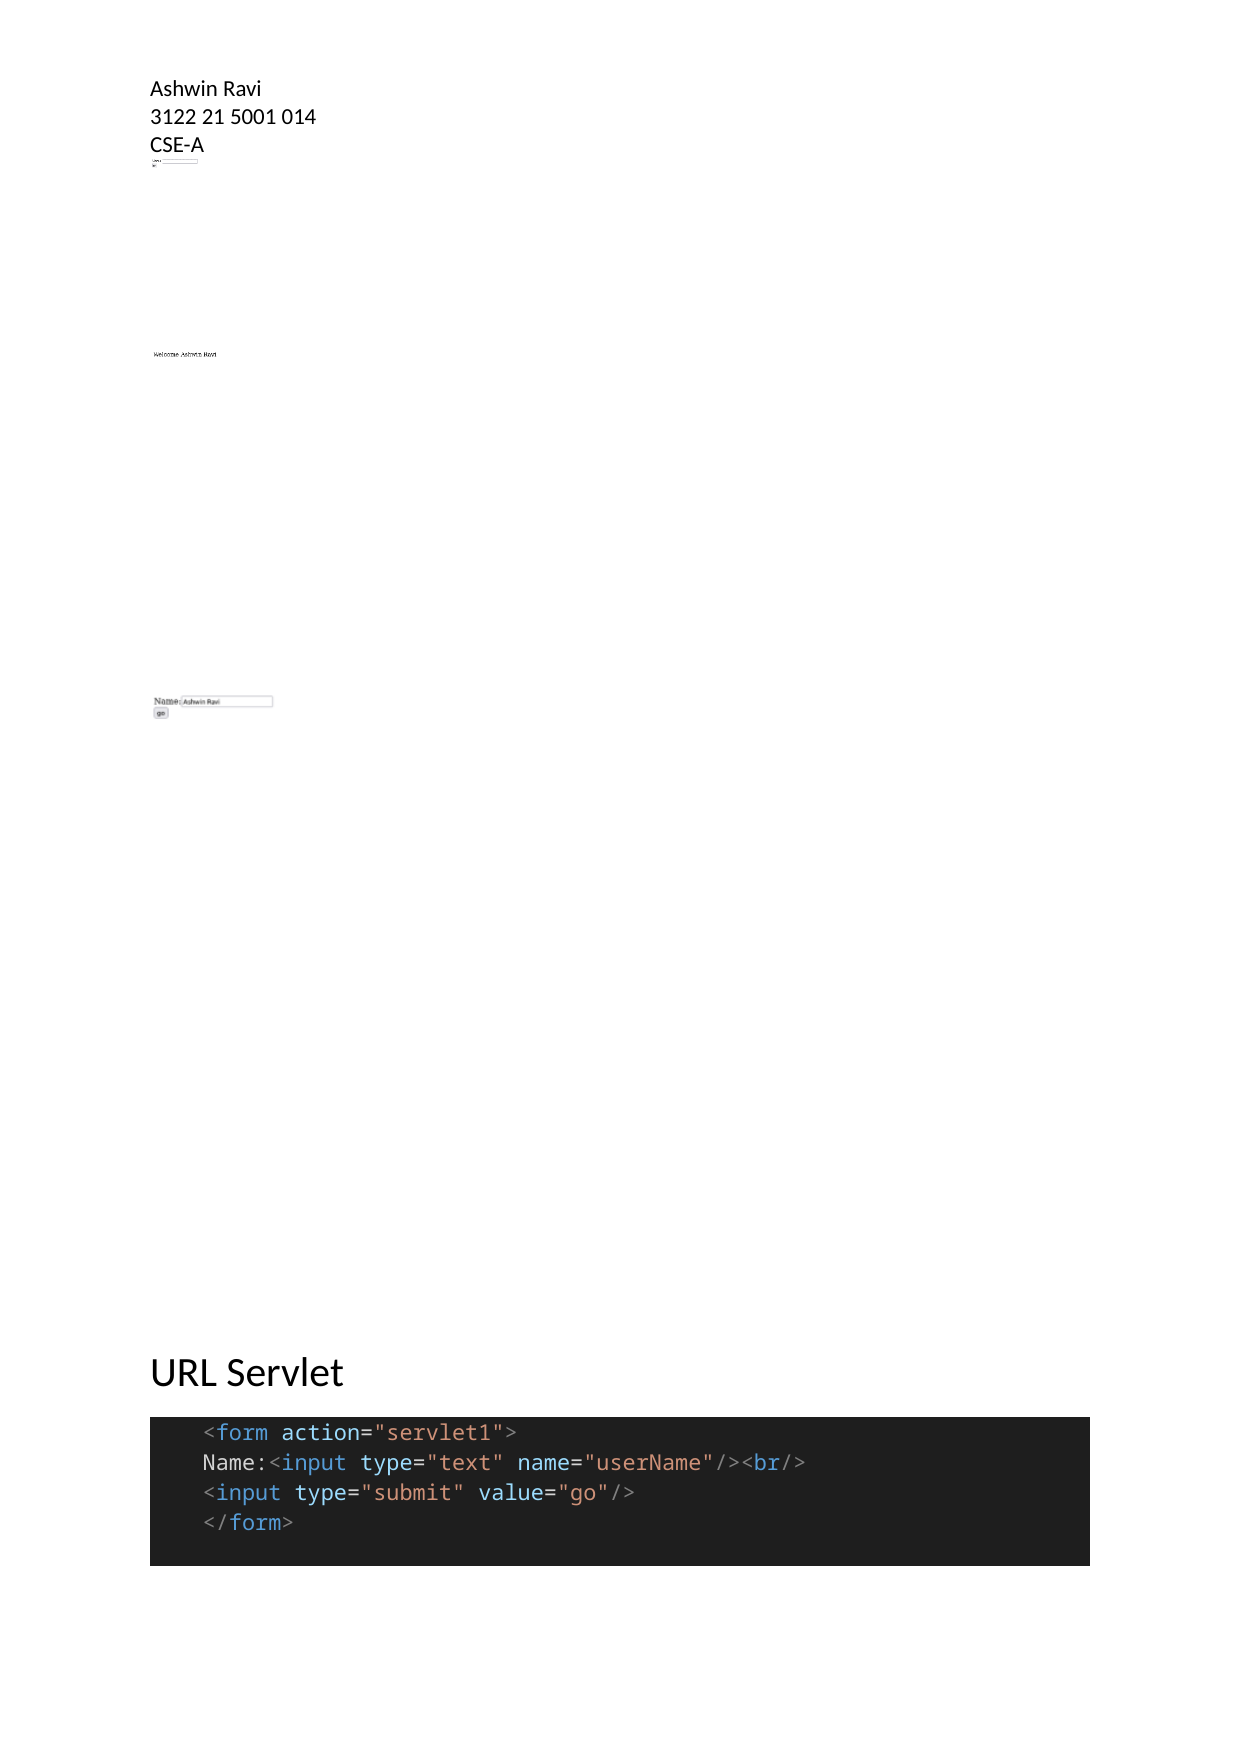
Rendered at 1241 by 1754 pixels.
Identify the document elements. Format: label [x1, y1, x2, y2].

picture [150, 692, 1089, 1184]
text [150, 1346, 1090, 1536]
picture [150, 157, 512, 347]
picture [150, 349, 803, 691]
